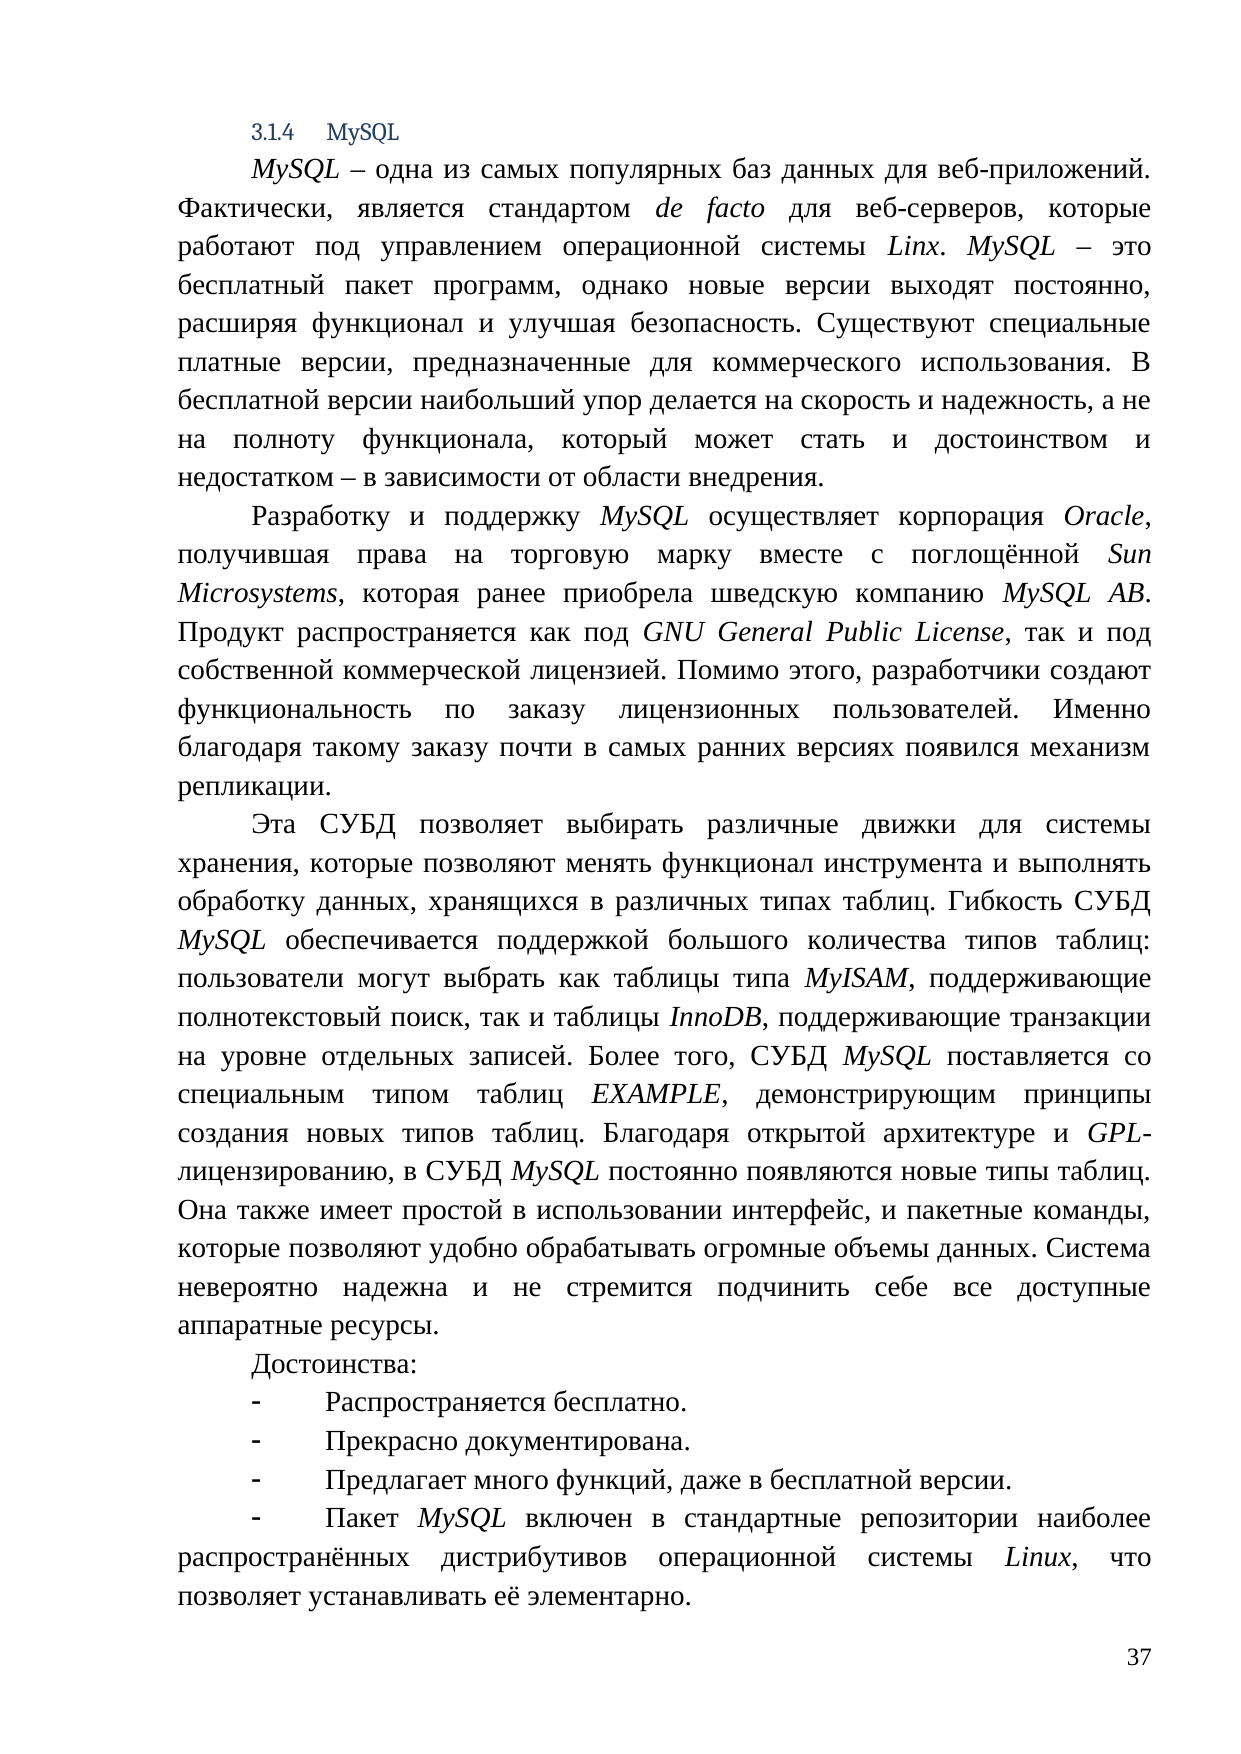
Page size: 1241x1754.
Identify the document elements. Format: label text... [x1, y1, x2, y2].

list Пакет MySQL включен в стандартные репозитории наиболее распространённых дистрибутивов операционной системы Linux, что позволяет устанавливать её элементарно. [177, 1500, 1152, 1611]
list Распространяется бесплатно. [177, 1384, 1152, 1418]
text MySQL – одна из самых популярных баз данных для веб-приложений. Фактически, является стандартом de facto для веб-серверов, которые работают под управлением операционной системы Linx. MySQL – это бесплатный пакет программ, однако новые версии выходят постоянно, расширяя функционал и улучшая безопасность. Существуют специальные платные версии, предназначенные для коммерческого использования. В бесплатной версии наибольший упор делается на скорость и надежность, а не на полноту функционала, который может стать и достоинством и недостатком – в зависимости от области внедрения. [177, 151, 1152, 493]
text Разработку и поддержку MySQL осуществляет корпорация Oracle, получившая права на торговую марку вместе с поглощённой Sun Microsystems, которая ранее приобрела шведскую компанию MySQL AB. Продукт распространяется как под GNU General Public License, так и под собственной коммерческой лицензией. Помимо этого, разработчики создают функциональность по заказу лицензионных пользователей. Именно благодаря такому заказу почти в самых ранних версиях появился механизм репликации. [177, 498, 1152, 801]
text Эта СУБД позволяет выбирать различные движки для системы хранения, которые позволяют менять функционал инструмента и выполнять обработку данных, хранящихся в различных типах таблиц. Гибкость СУБД MySQL обеспечивается поддержкой большого количества типов таблиц: пользователи могут выбрать как таблицы типа MyISAM, поддерживающие полнотекстовый поиск, так и таблицы InnoDB, поддерживающие транзакции на уровне отдельных записей. Более того, СУБД MySQL поставляется со специальным типом таблиц EXAMPLE, демонстрирующим принципы создания новых типов таблиц. Благодаря открытой архитектуре и GPL-лицензированию, в СУБД MySQL постоянно появляются новые типы таблиц. Она также имеет простой в использовании интерфейс, и пакетные команды, которые позволяют удобно обрабатывать огромные объемы данных. Система невероятно надежна и не стремится подчинить себе все доступные аппаратные ресурсы. [177, 806, 1152, 1341]
list Предлагает много функций, даже в бесплатной версии. [177, 1462, 1152, 1495]
text Достоинства: [177, 1346, 1152, 1379]
subtitle MySQL [251, 118, 1152, 147]
list Прекрасно документирована. [177, 1423, 1152, 1457]
